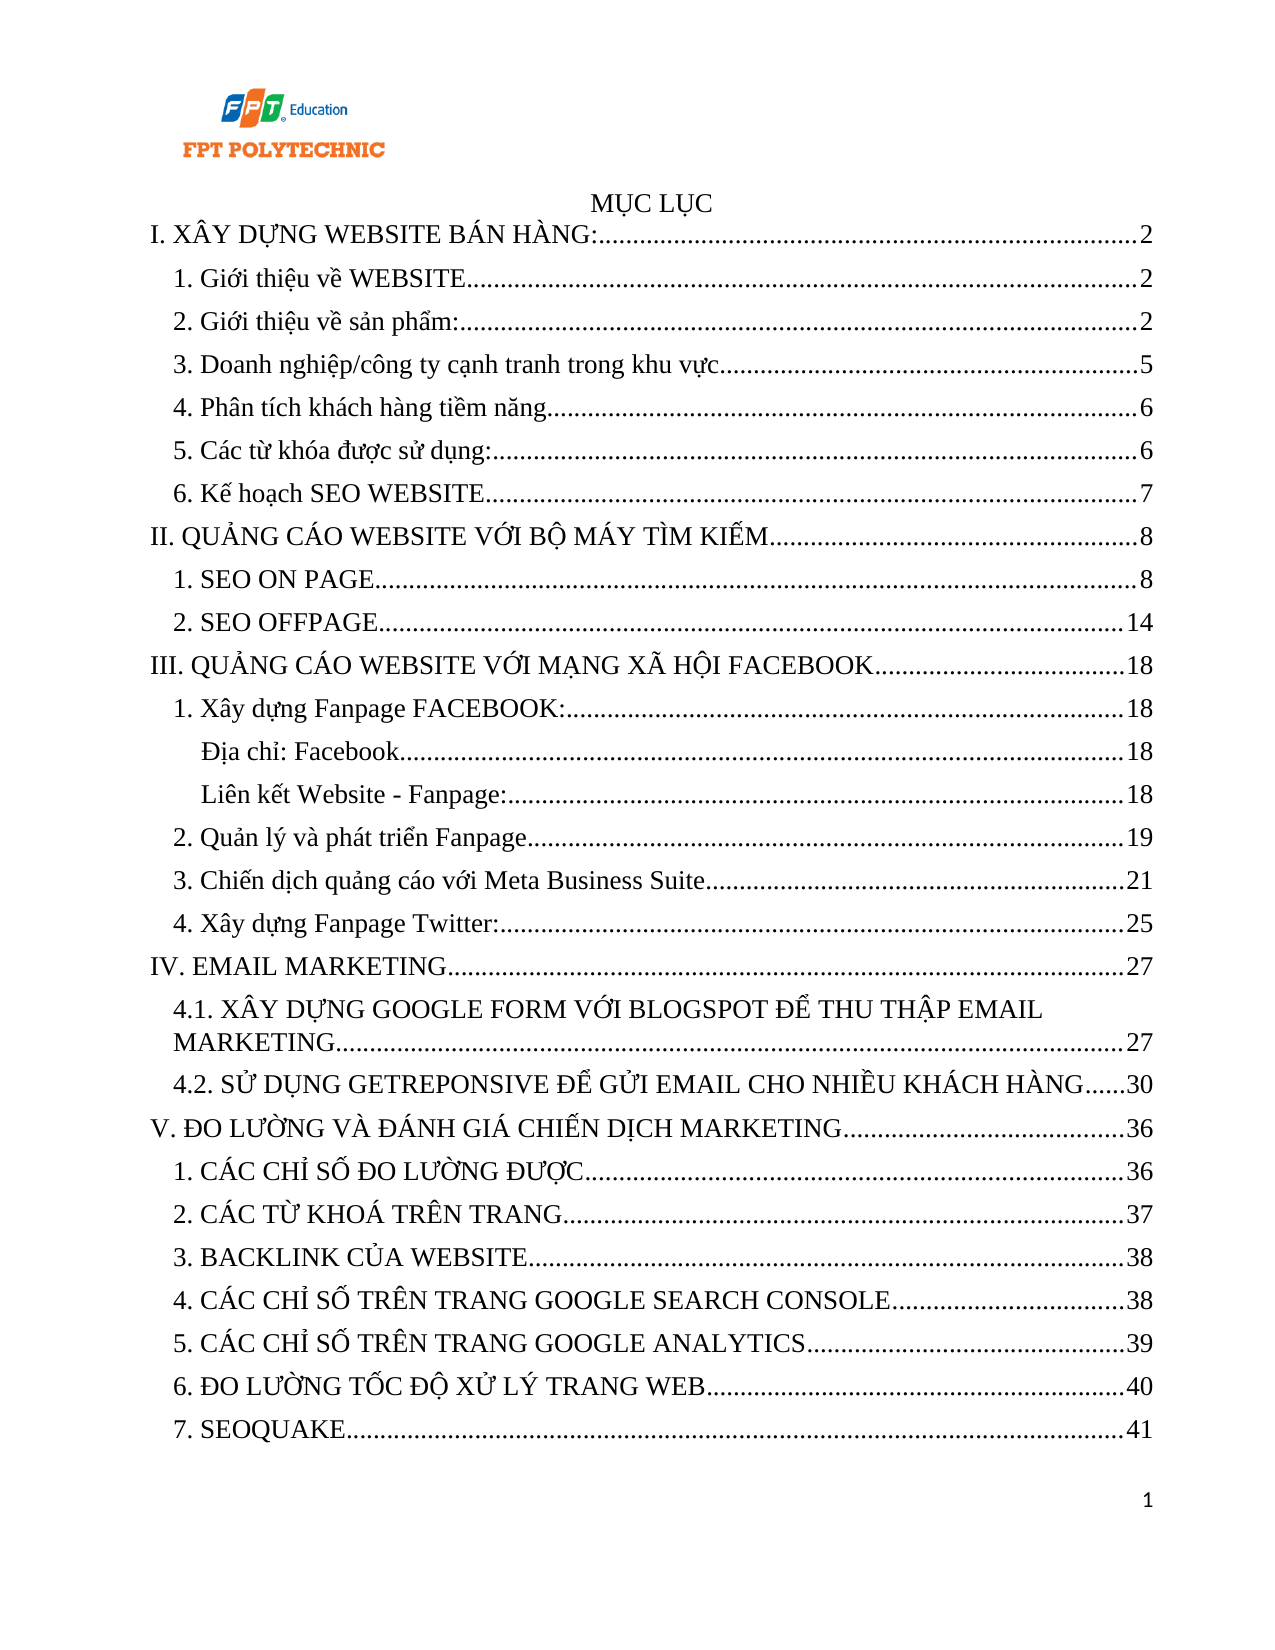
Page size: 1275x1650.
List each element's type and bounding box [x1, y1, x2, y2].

picture [150, 75, 412, 175]
